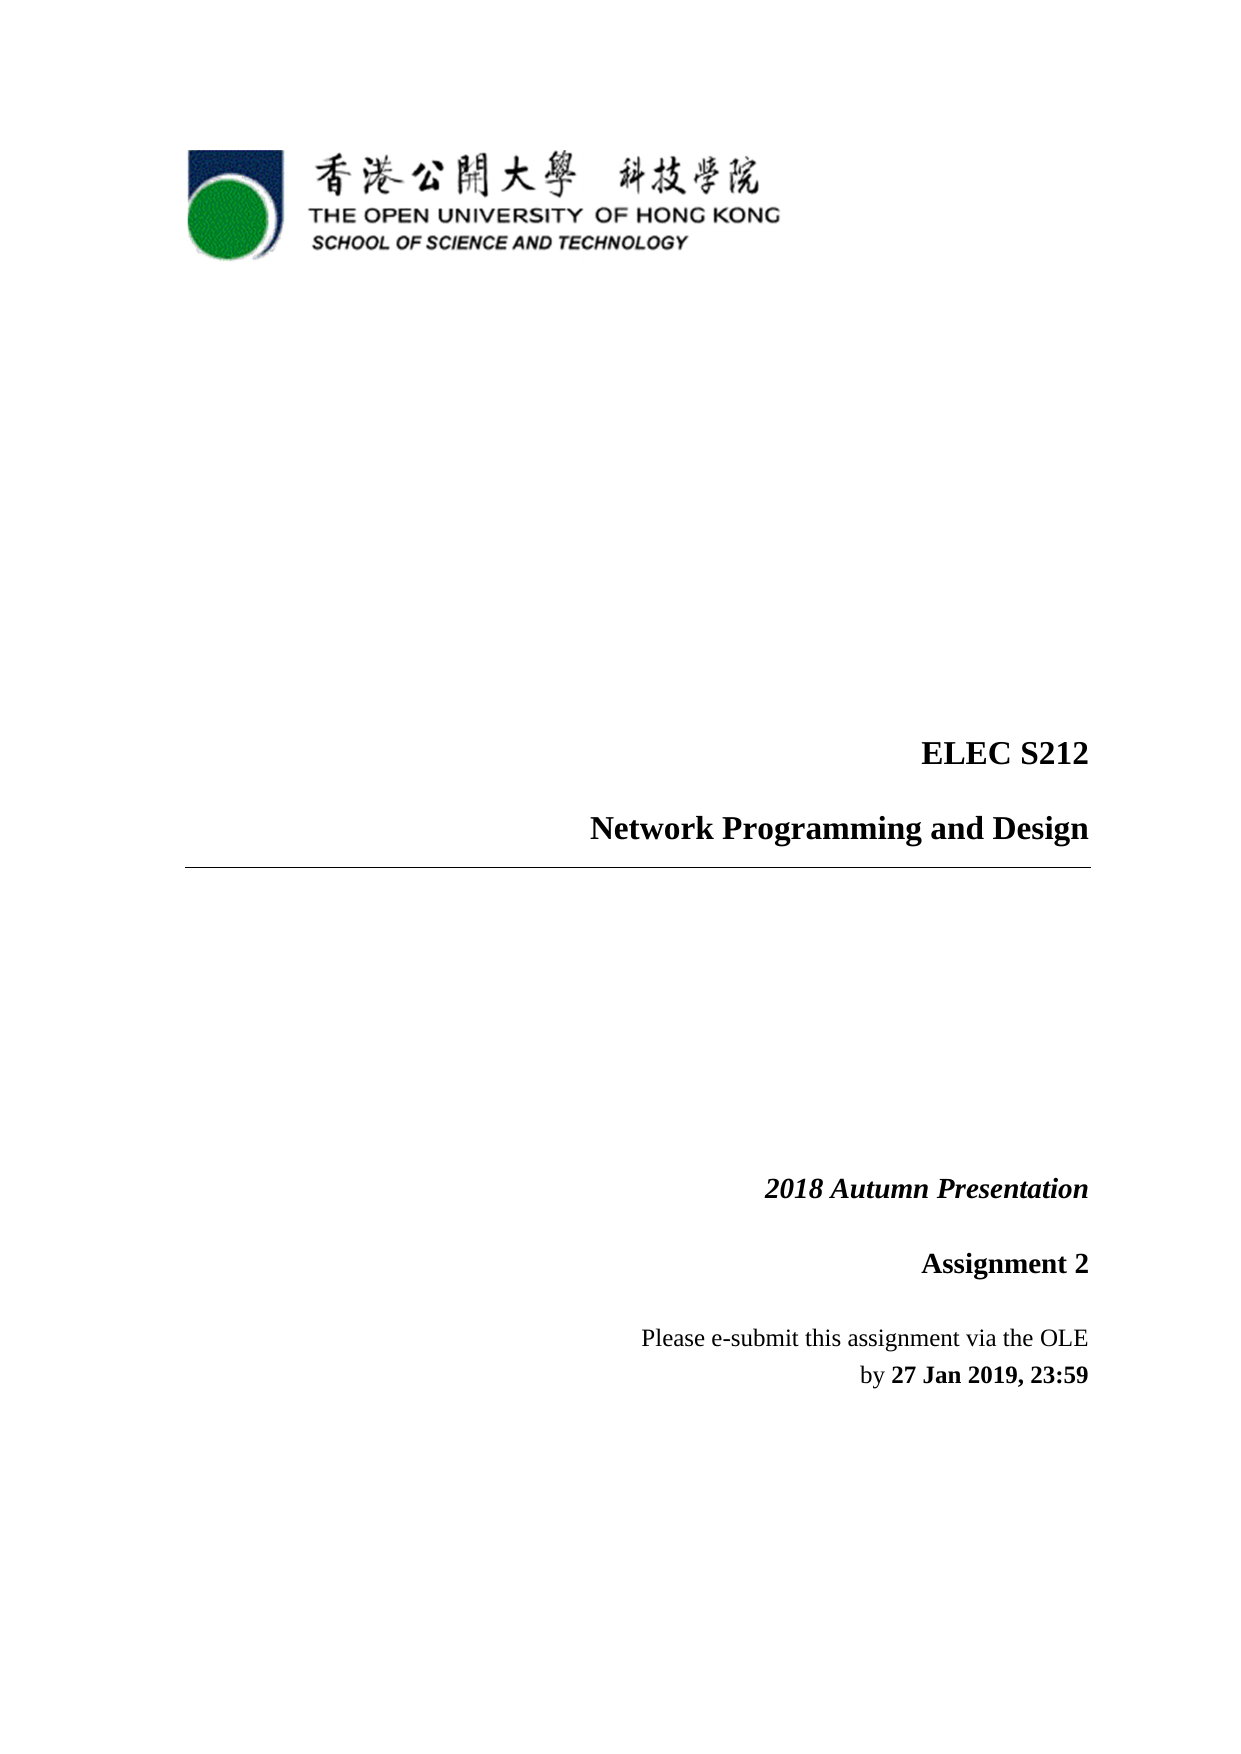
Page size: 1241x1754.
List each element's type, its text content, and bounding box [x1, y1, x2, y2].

text Assignment 2 [173, 1246, 1089, 1279]
subtitle ELEC S212 [173, 733, 1088, 772]
text Please e-submit this assignment via the OLE [173, 1323, 1088, 1352]
subtitle 2018 Autumn Presentation [173, 1171, 1089, 1204]
subtitle by 27 Jan 2019, 23:59 [173, 1361, 1088, 1389]
picture [187, 150, 782, 264]
text Network Programming and Design [173, 808, 1089, 847]
